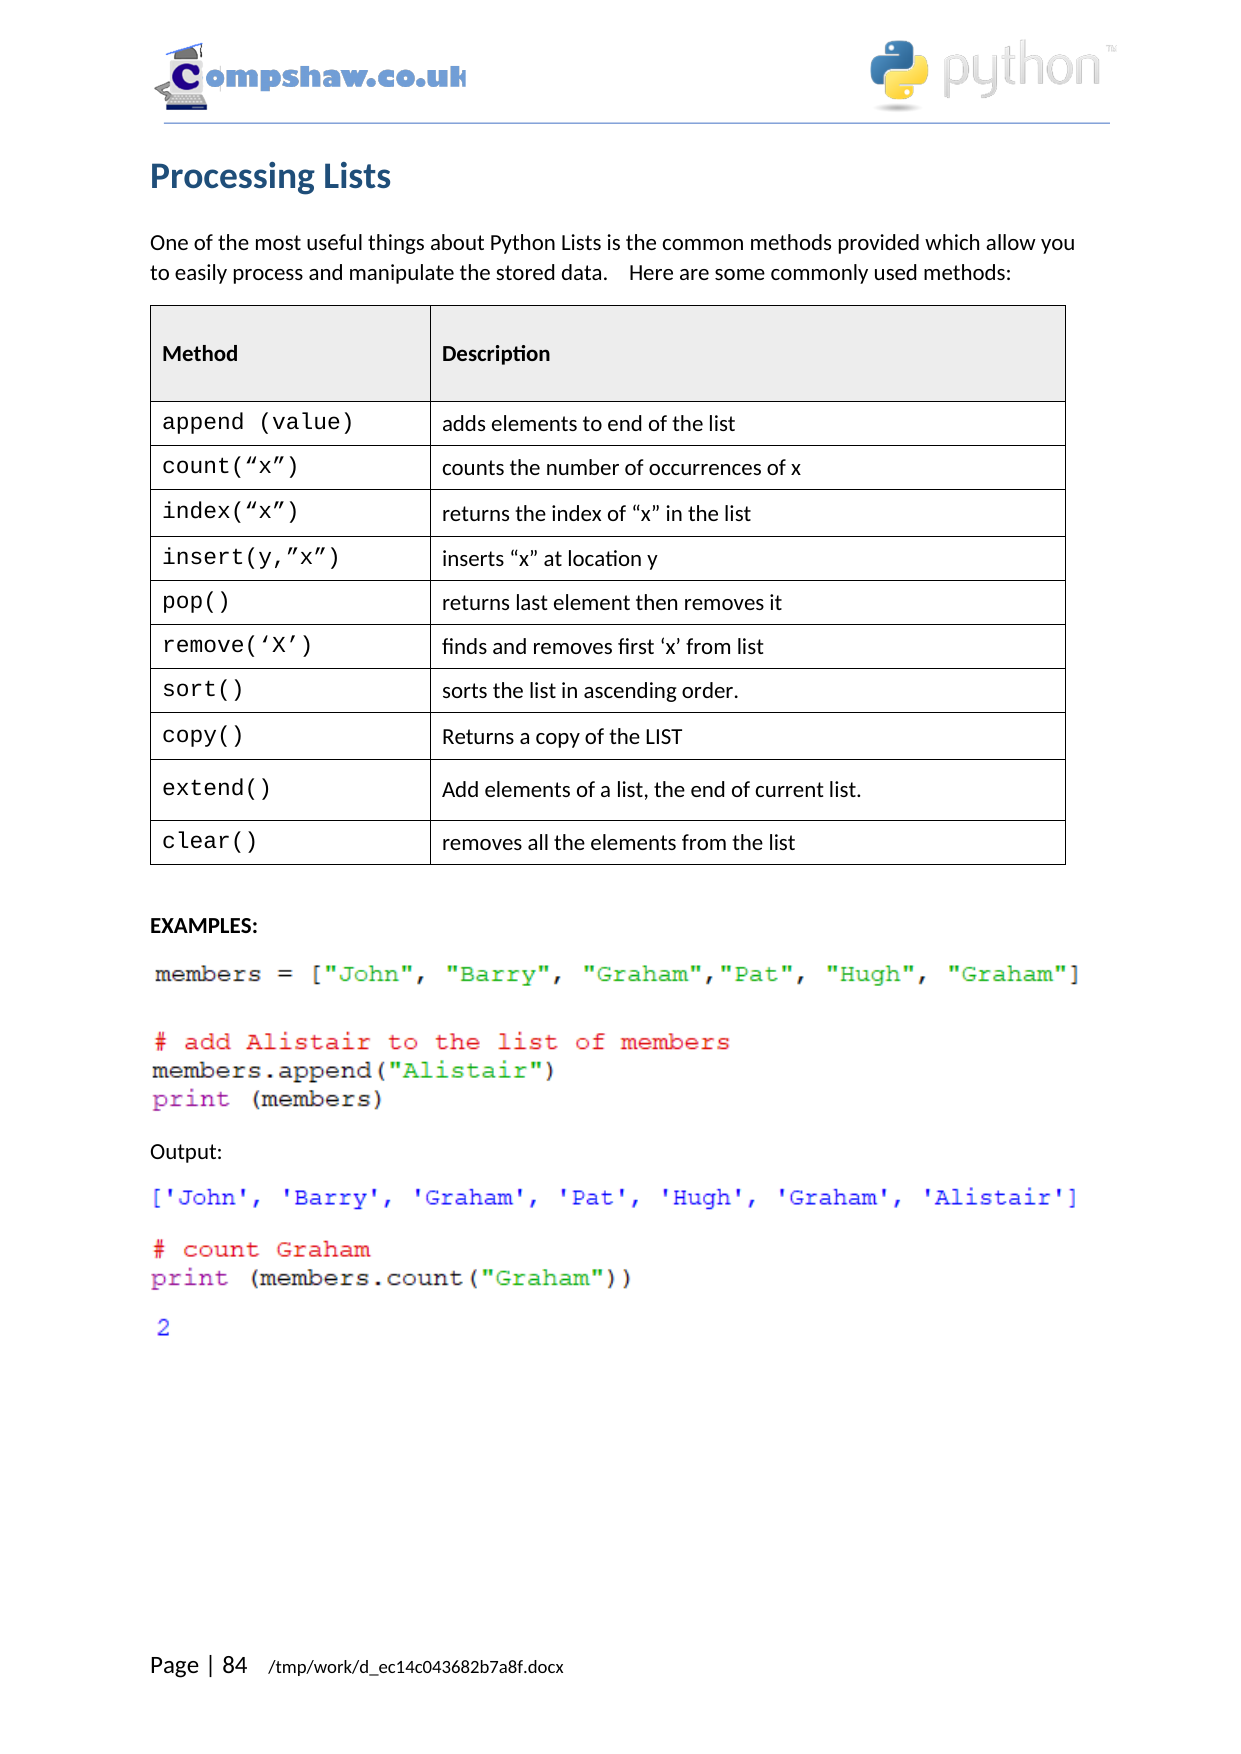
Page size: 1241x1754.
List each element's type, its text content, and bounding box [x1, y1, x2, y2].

table_cell returns last element then removes it [431, 581, 1065, 624]
picture [150, 958, 1091, 1003]
picture [150, 1183, 1091, 1211]
table_cell insert(y,”x”) [151, 537, 430, 580]
table_cell clear() [151, 821, 430, 864]
text Output: [150, 1137, 1090, 1165]
table_cell index(“x”) [151, 490, 430, 536]
table_cell remove(‘X’) [151, 625, 430, 668]
table_header Description [431, 306, 1065, 401]
table_cell count(“x”) [151, 446, 430, 489]
table_cell finds and removes first ‘x’ from list [431, 625, 1065, 668]
picture [150, 1316, 196, 1344]
table_cell copy() [151, 713, 430, 759]
picture [150, 1021, 805, 1119]
table_cell Add elements of a list, the end of current list. [431, 760, 1065, 819]
table_cell inserts “x” at location y [431, 537, 1065, 580]
picture [150, 1230, 660, 1298]
picture [150, 41, 466, 110]
table_cell counts the number of occurrences of x [431, 446, 1065, 489]
table_cell sort() [151, 669, 430, 712]
table_cell append (value) [151, 402, 430, 445]
text EXAMPLES: [150, 912, 1090, 939]
table_cell pop() [151, 581, 430, 624]
picture [863, 30, 1160, 115]
table_cell removes all the elements from the list [431, 821, 1065, 864]
table_header Method [151, 306, 430, 401]
table_cell adds elements to end of the list [431, 402, 1065, 445]
table_cell sorts the list in ascending order. [431, 669, 1065, 712]
text One of the most useful things about Python Lists is the common methods provided which allow you to easily process and manipulate the stored data. Here are some commonly used methods: [150, 228, 1090, 286]
table_cell extend() [151, 760, 430, 819]
table_cell Returns a copy of the LIST [431, 713, 1065, 759]
table_cell returns the index of “x” in the list [431, 490, 1065, 536]
subtitle Processing Lists [150, 152, 1090, 198]
